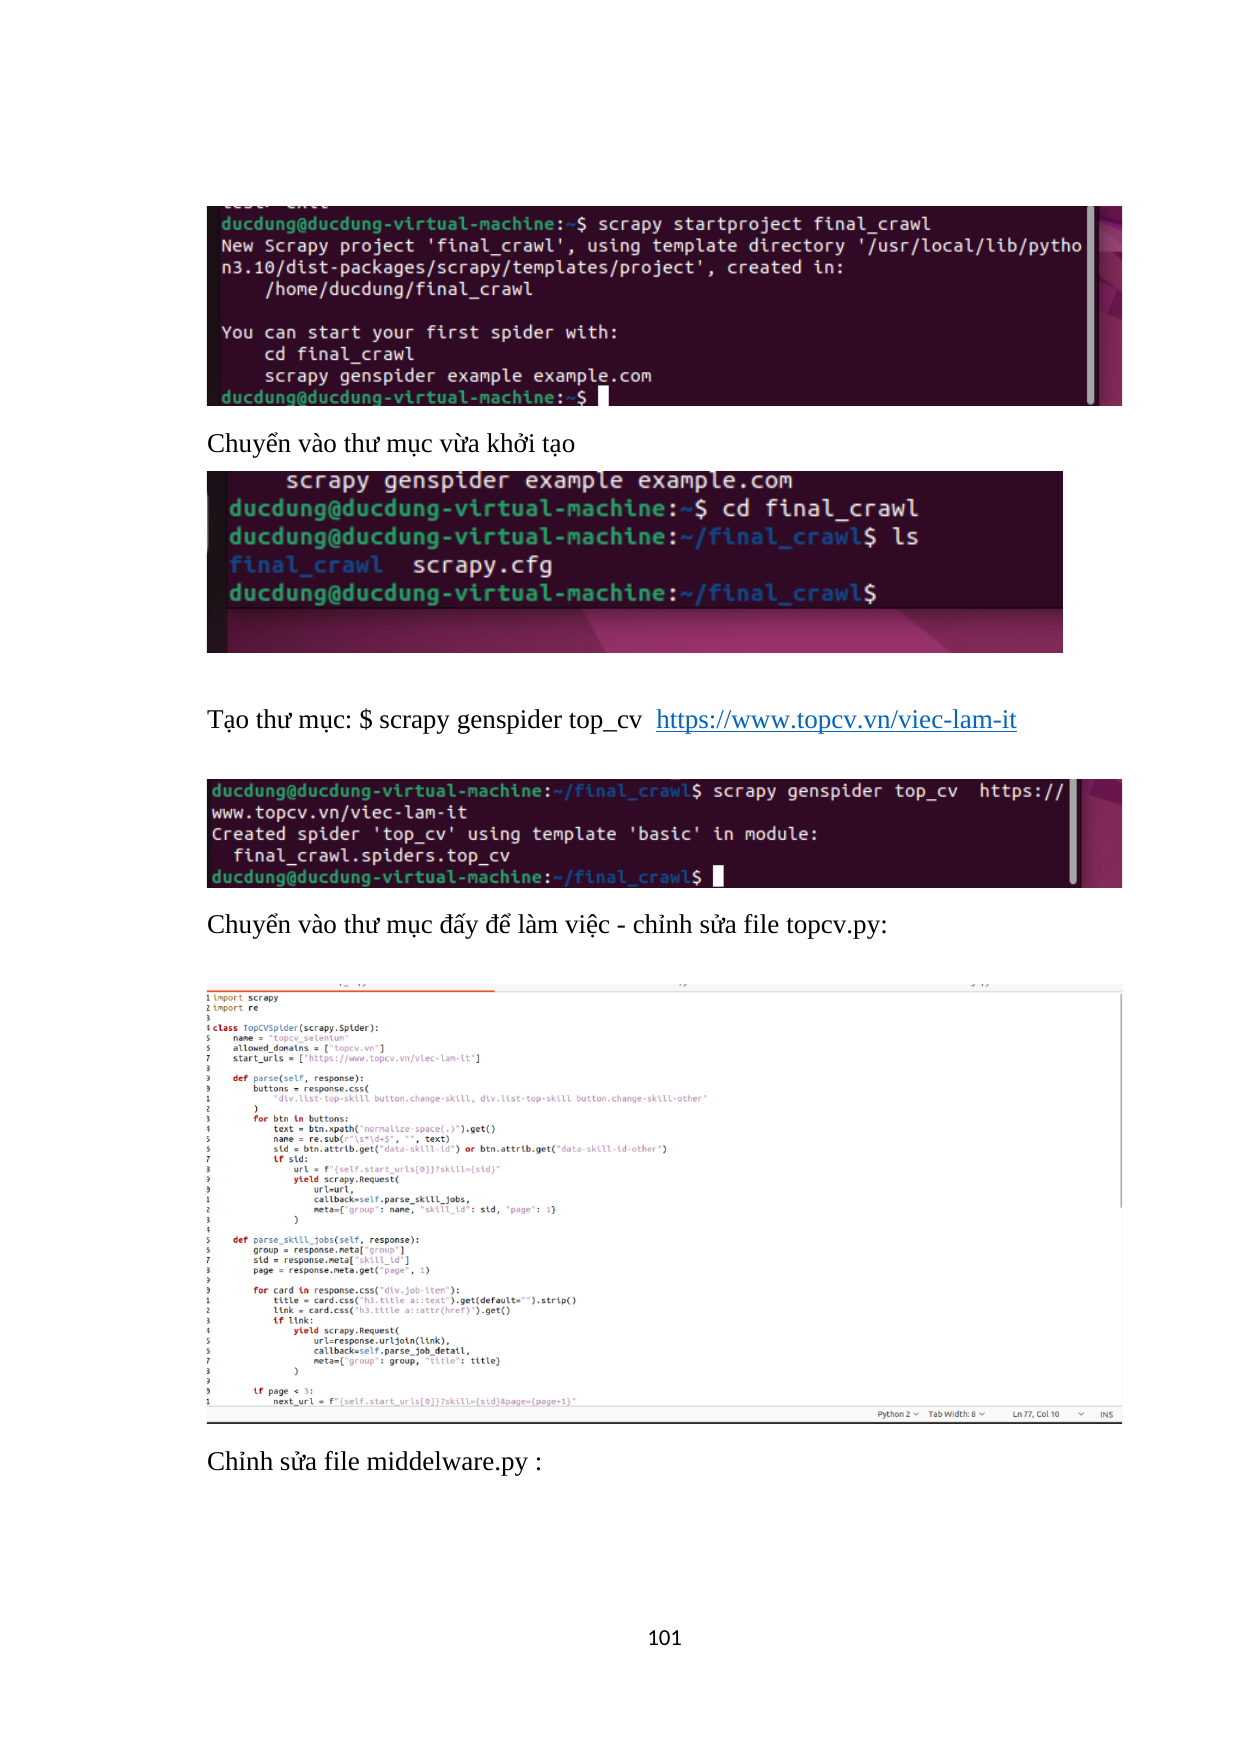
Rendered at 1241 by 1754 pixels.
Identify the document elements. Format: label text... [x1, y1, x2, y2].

picture [206, 779, 1123, 888]
picture [206, 206, 1123, 406]
text Tạo thư mục: $ scrapy genspider top_cv https://www.topcv.vn/viec-lam-it [207, 703, 1122, 735]
text Chuyển vào thư mục đấy để làm việc - chỉnh sửa file topcv.py: [207, 888, 1122, 940]
picture [206, 471, 1063, 653]
text Chỉnh sửa file middelware.py : [207, 1424, 1122, 1476]
picture [206, 984, 1123, 1424]
